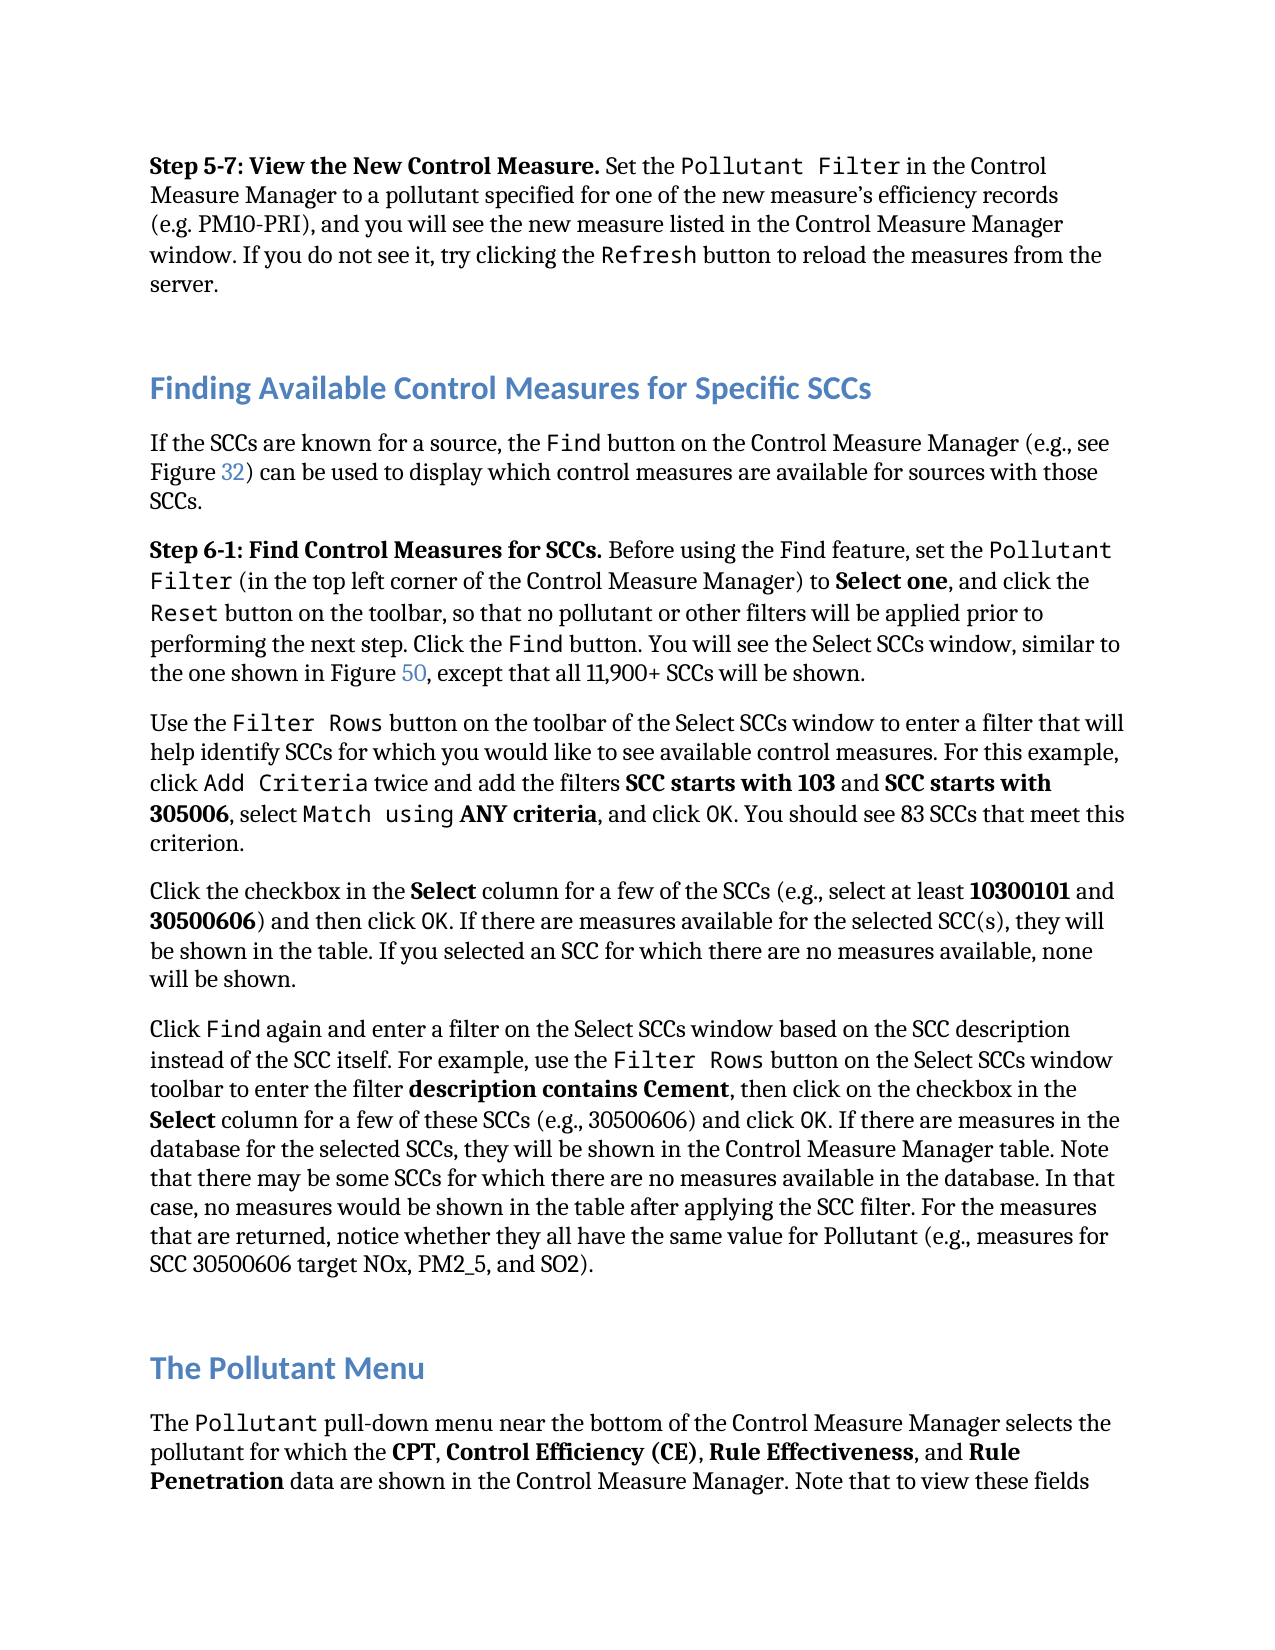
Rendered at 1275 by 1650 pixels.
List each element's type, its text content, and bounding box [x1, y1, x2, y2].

text Step 5-7: View the New Control Measure. Set the Pollutant Filter in the Control Measure Manager to a pollutant specified for one of the new measure’s efficiency records (e.g. PM10-PRI), and you will see the new measure listed in the Control Measure Manager window. If you do not see it, try clicking the Refresh button to reload the measures from the server. [150, 150, 1125, 299]
text If the SCCs are known for a source, the Find button on the Control Measure Manager (e.g., see Figure 32) can be used to display which control measures are available for sources with those SCCs. [150, 427, 1125, 515]
subtitle Finding Available Control Measures for Specific SCCs [150, 367, 1125, 408]
text Click the checkbox in the Select column for a few of the SCCs (e.g., select at least 10300101 and 30500606) and then click OK. If there are measures available for the selected SCC(s), they will be shown in the table. If you selected an SCC for which there are no measures available, none will be shown. [150, 877, 1125, 994]
text Step 6-1: Find Control Measures for SCCs. Before using the Find feature, set the Pollutant Filter (in the top left corner of the Control Measure Manager) to Select one, and click the Reset button on the toolbar, so that no pollutant or other filters will be applied prior to performing the next step. Click the Find button. You will see the Select SCCs window, similar to the one shown in Figure 50, except that all 11,900+ SCCs will be shown. [150, 534, 1125, 688]
text Click Find again and enter a filter on the Select SCCs window based on the SCC description instead of the SCC itself. For example, use the Filter Rows button on the Select SCCs window toolbar to enter the filter description contains Cement, then click on the checkbox in the Select column for a few of these SCCs (e.g., 30500606) and click OK. If there are measures in the database for the selected SCCs, they will be shown in the Control Measure Manager table. Note that there may be some SCCs for which there are no measures available in the database. In that case, no measures would be shown in the table after applying the SCC filter. For the measures that are returned, notice whether they all have the same value for Pollutant (e.g., measures for SCC 30500606 target NOx, PM2_5, and SO2). [150, 1013, 1125, 1279]
text Use the Filter Rows button on the toolbar of the Select SCCs window to enter a filter that will help identify SCCs for which you would like to see available control measures. For this example, click Add Criteria twice and add the filters SCC starts with 103 and SCC starts with 305006, select Match using ANY criteria, and click OK. You should see 83 SCCs that meet this criterion. [150, 707, 1125, 858]
subtitle The Pollutant Menu [150, 1347, 1125, 1388]
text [150, 1407, 1125, 1496]
